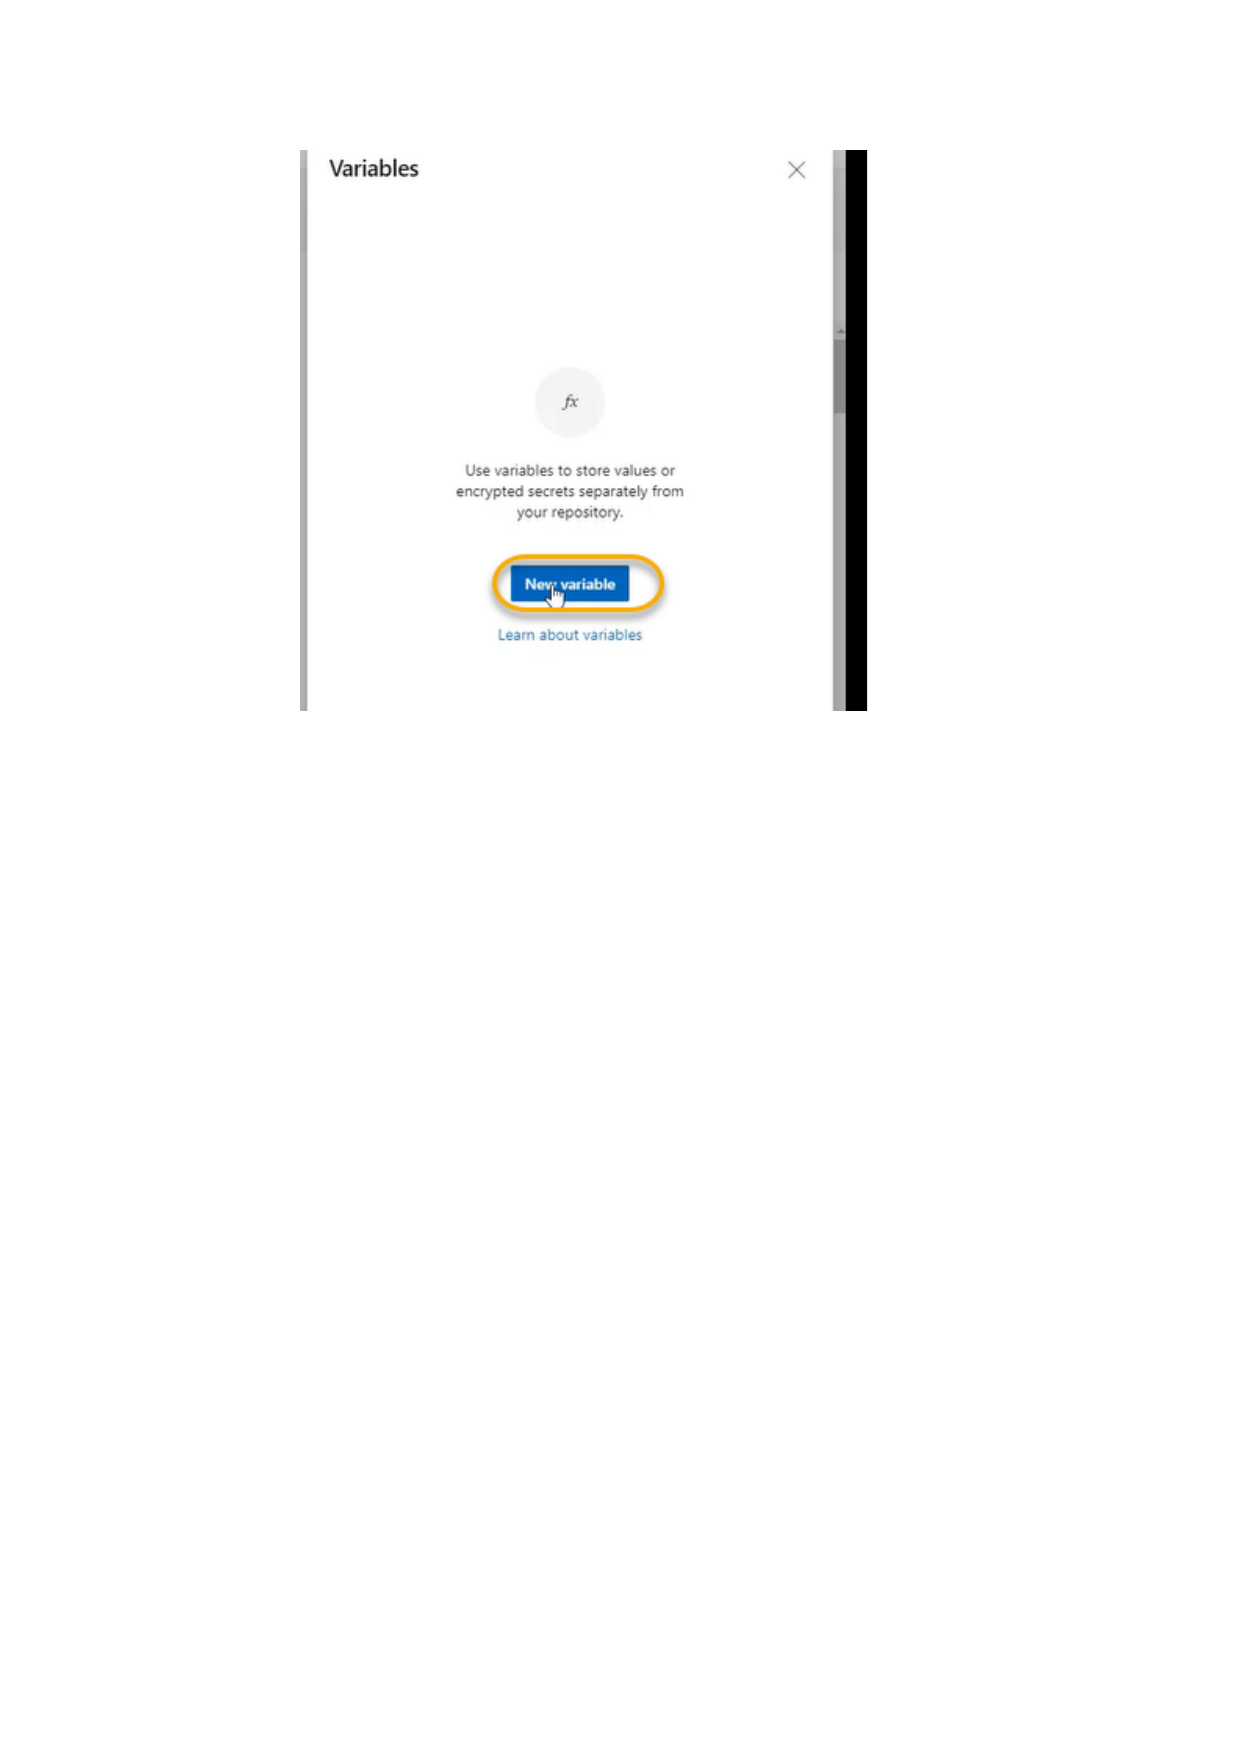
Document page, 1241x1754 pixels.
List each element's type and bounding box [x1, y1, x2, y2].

picture [300, 150, 868, 711]
